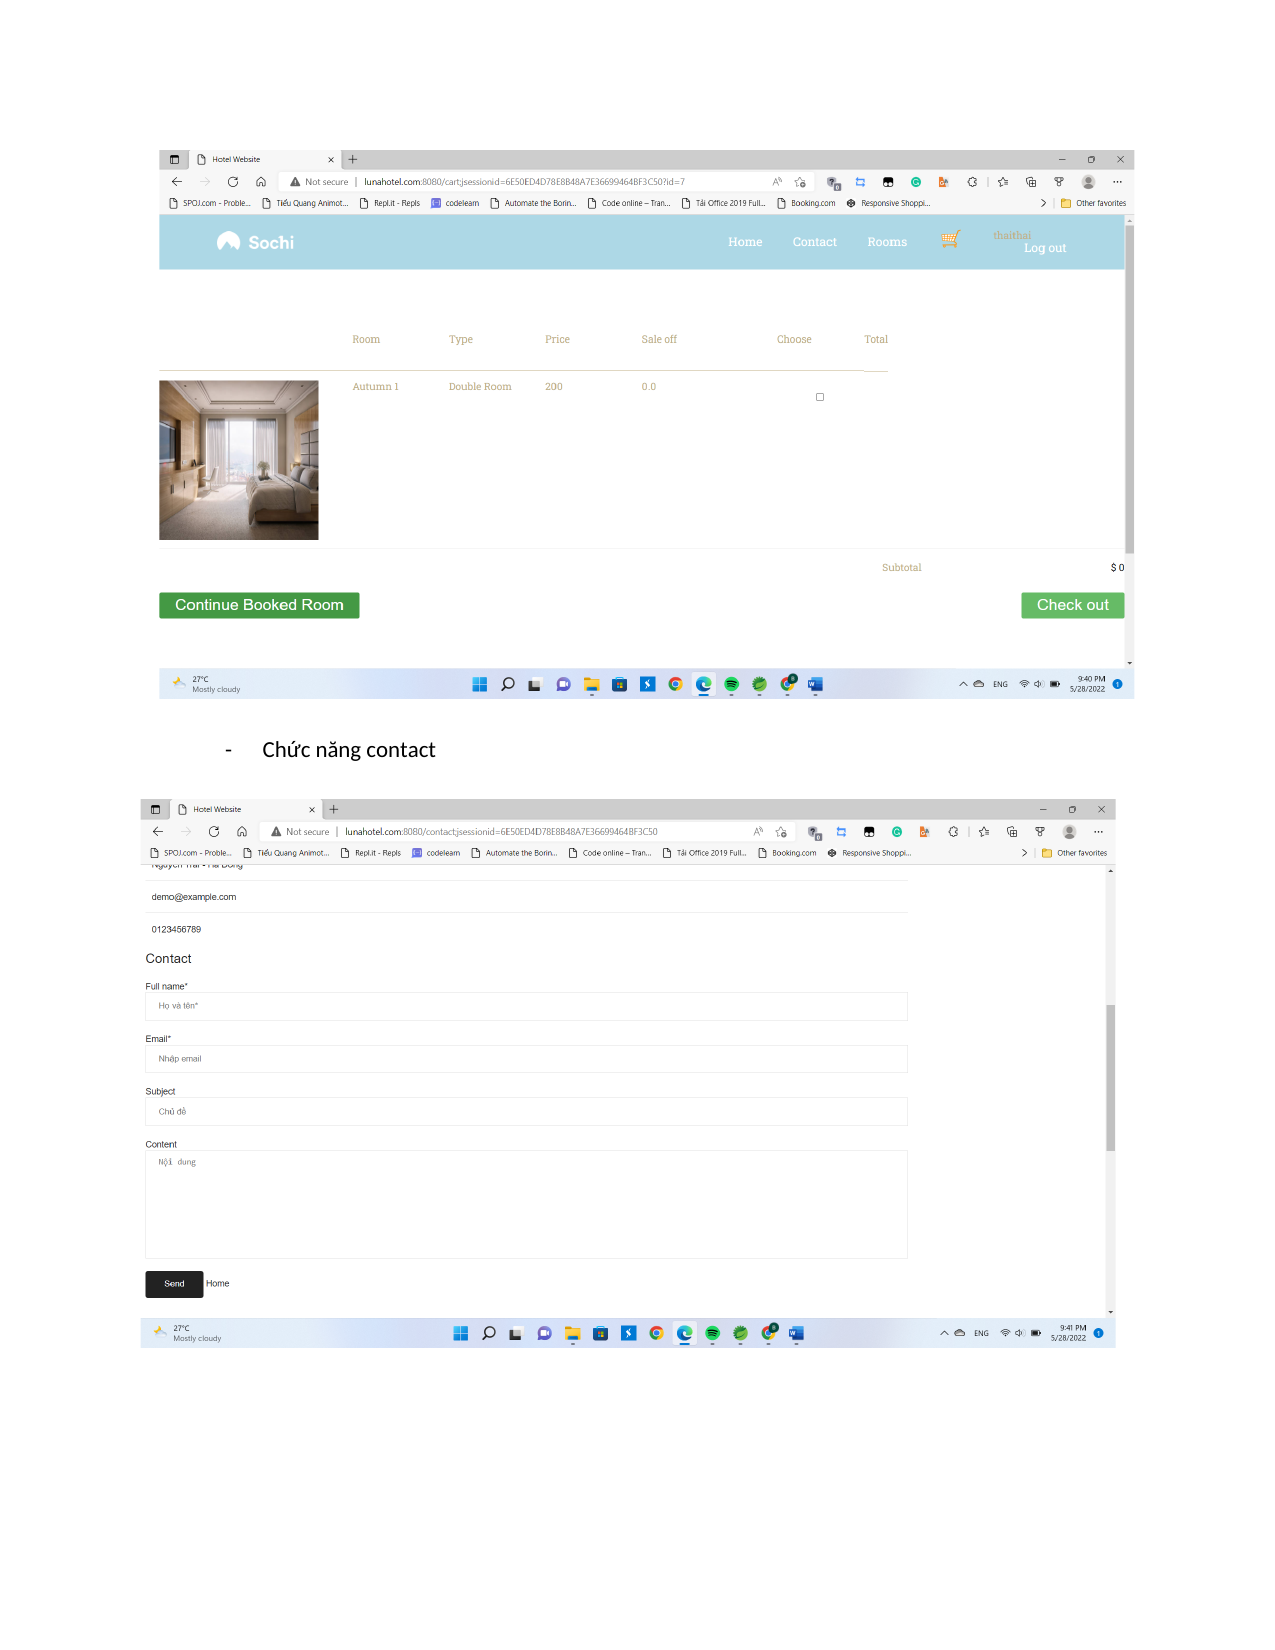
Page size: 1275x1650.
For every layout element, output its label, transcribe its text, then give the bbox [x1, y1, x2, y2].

picture [140, 799, 1116, 1348]
list Chức năng contact [225, 735, 1125, 763]
picture [159, 150, 1135, 699]
